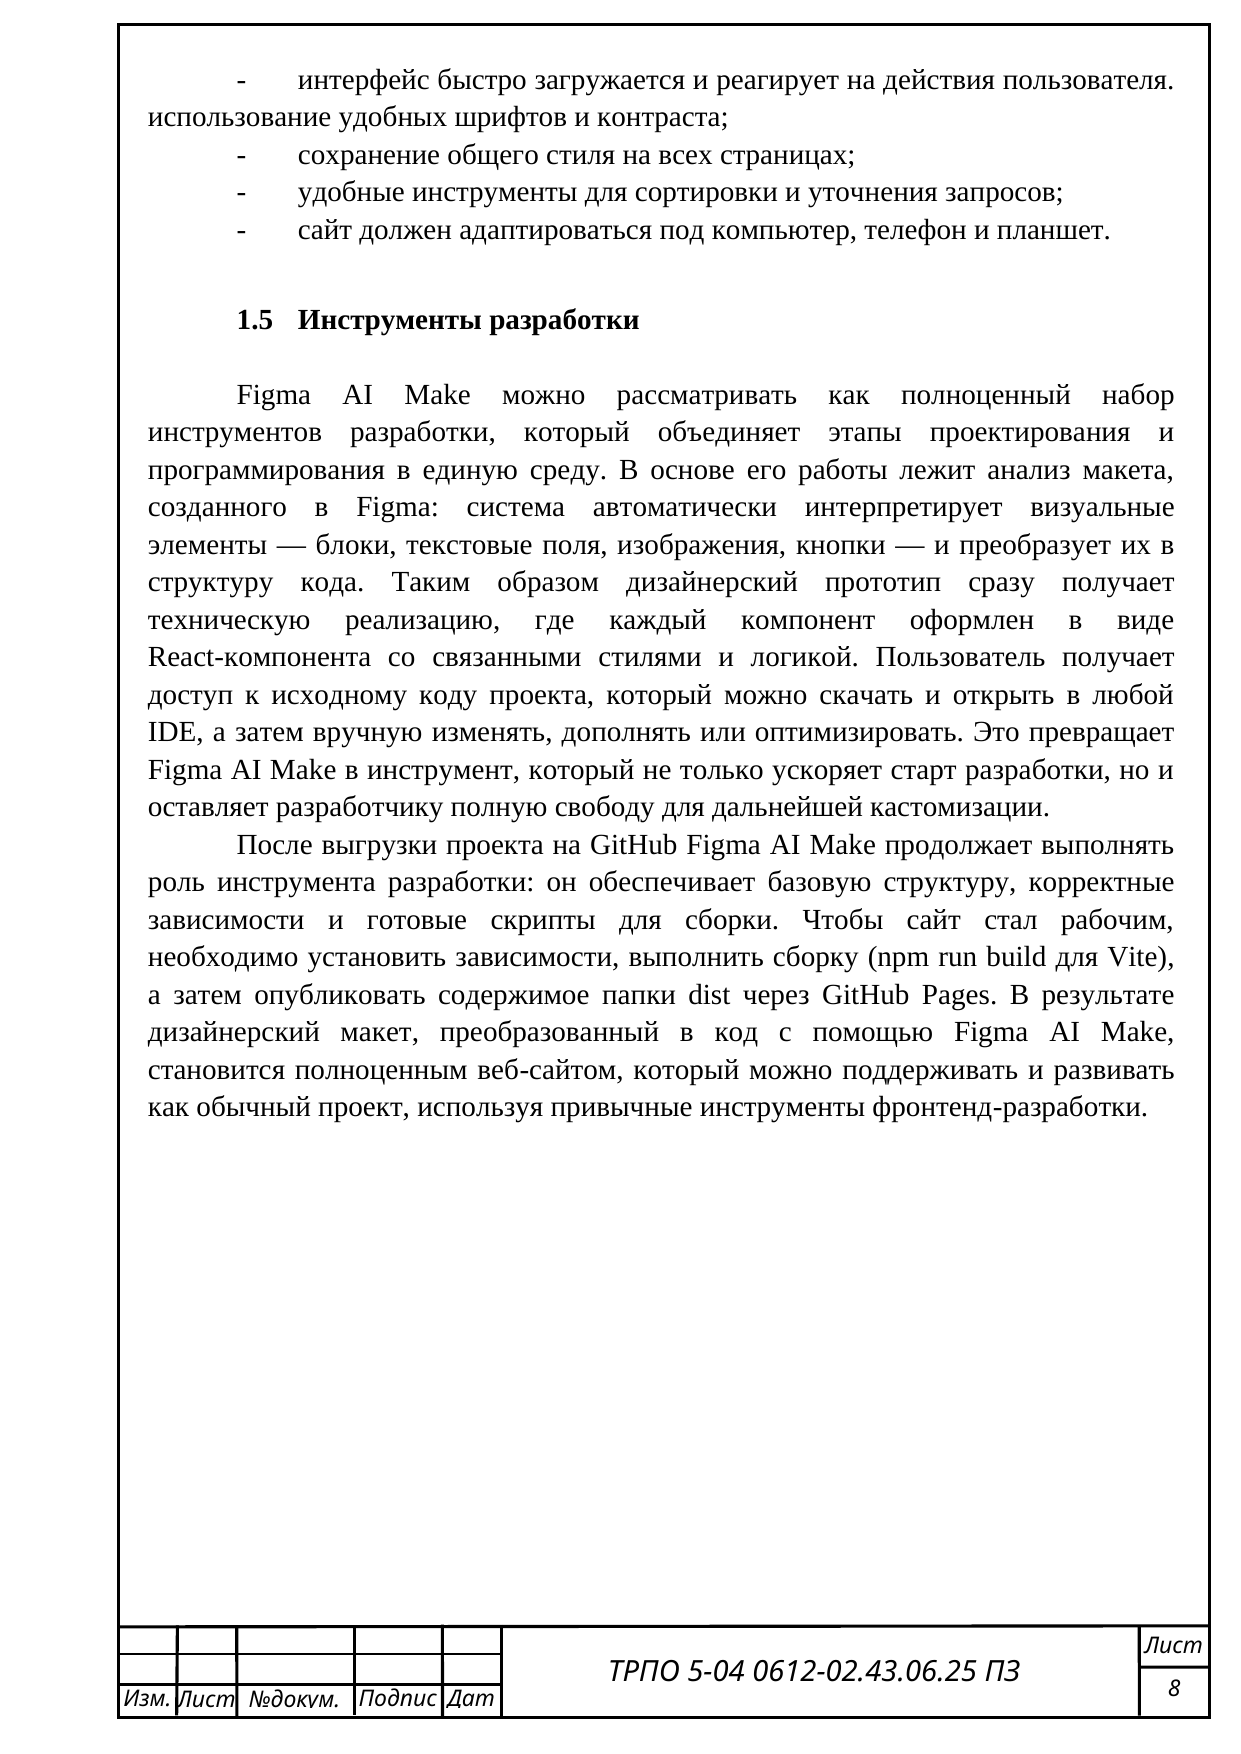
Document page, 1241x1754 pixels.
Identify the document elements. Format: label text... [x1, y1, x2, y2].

text Figma AI Make можно рассматривать как полноценный набор инструментов разработки, который объединяет этапы проектирования и программирования в единую среду. В основе его работы лежит анализ макета, созданного в Figma: система автоматически интерпретирует визуальные элементы — блоки, текстовые поля, изображения, кнопки — и преобразует их в структуру кода. Таким образом дизайнерский прототип сразу получает техническую реализацию, где каждый компонент оформлен в виде React‑компонента со связанными стилями и логикой. Пользователь получает доступ к исходному коду проекта, который можно скачать и открыть в любой IDE, а затем вручную изменять, дополнять или оптимизировать. Это превращает Figma AI Make в инструмент, который не только ускоряет старт разработки, но и оставляет разработчику полную свободу для дальнейшей кастомизации. [148, 374, 1175, 824]
list интерфейс быстро загружается и реагирует на действия пользователя. использование удобных шрифтов и контраста; [148, 59, 1175, 134]
list Инструменты разработки [148, 299, 1175, 337]
text После выгрузки проекта на GitHub Figma AI Make продолжает выполнять роль инструмента разработки: он обеспечивает базовую структуру, корректные зависимости и готовые скрипты для сборки. Чтобы сайт стал рабочим, необходимо установить зависимости, выполнить сборку (npm run build для Vite), а затем опубликовать содержимое папки dist через GitHub Pages. В результате дизайнерский макет, преобразованный в код с помощью Figma AI Make, становится полноценным веб‑сайтом, который можно поддерживать и развивать как обычный проект, используя привычные инструменты фронтенд‑разработки. [148, 824, 1175, 1124]
list сохранение общего стиля на всех страницах; [148, 134, 1175, 172]
list удобные инструменты для сортировки и уточнения запросов; [148, 172, 1175, 209]
list сайт должен адаптироваться под компьютер, телефон и планшет. [148, 209, 1175, 247]
